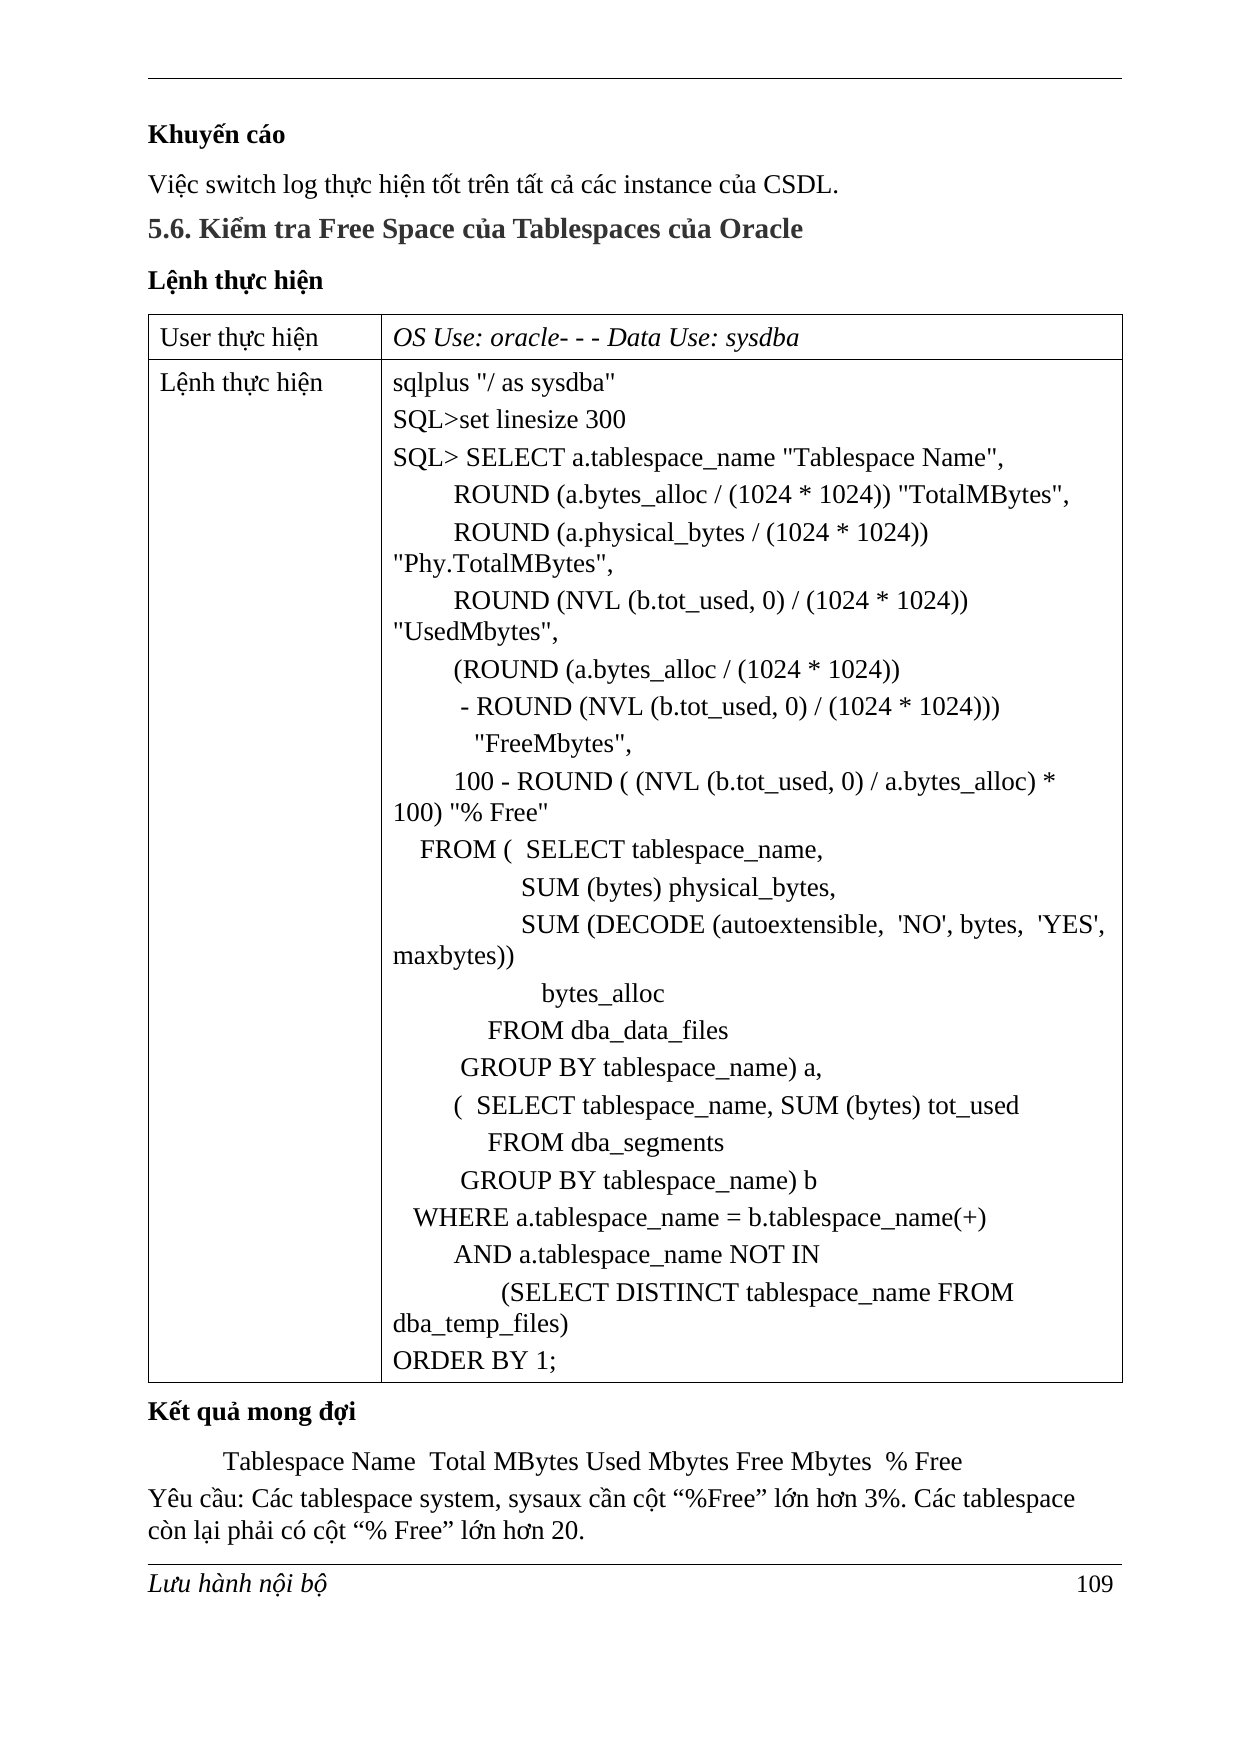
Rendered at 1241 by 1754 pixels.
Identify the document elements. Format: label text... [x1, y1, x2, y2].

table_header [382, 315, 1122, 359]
text Yêu cầu: Các tablespace system, sysaux cần cột “%Free” lớn hơn 3%. Các tablespace còn lại phải có cột “% Free” lớn hơn 20. [148, 1483, 1122, 1545]
subtitle Khuyến cáo [148, 118, 1128, 149]
text Việc switch log thực hiện tốt trên tất cả các instance của CSDL. [148, 168, 1122, 199]
subtitle 5.6. Kiểm tra Free Space của Tablespaces của Oracle [148, 212, 1122, 245]
text Tablespace Name Total MBytes Used Mbytes Free Mbytes % Free [148, 1445, 1122, 1476]
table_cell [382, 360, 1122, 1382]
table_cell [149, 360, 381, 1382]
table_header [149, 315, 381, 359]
subtitle Lệnh thực hiện [148, 264, 1128, 295]
subtitle Kết quả mong đợi [148, 1395, 1128, 1427]
